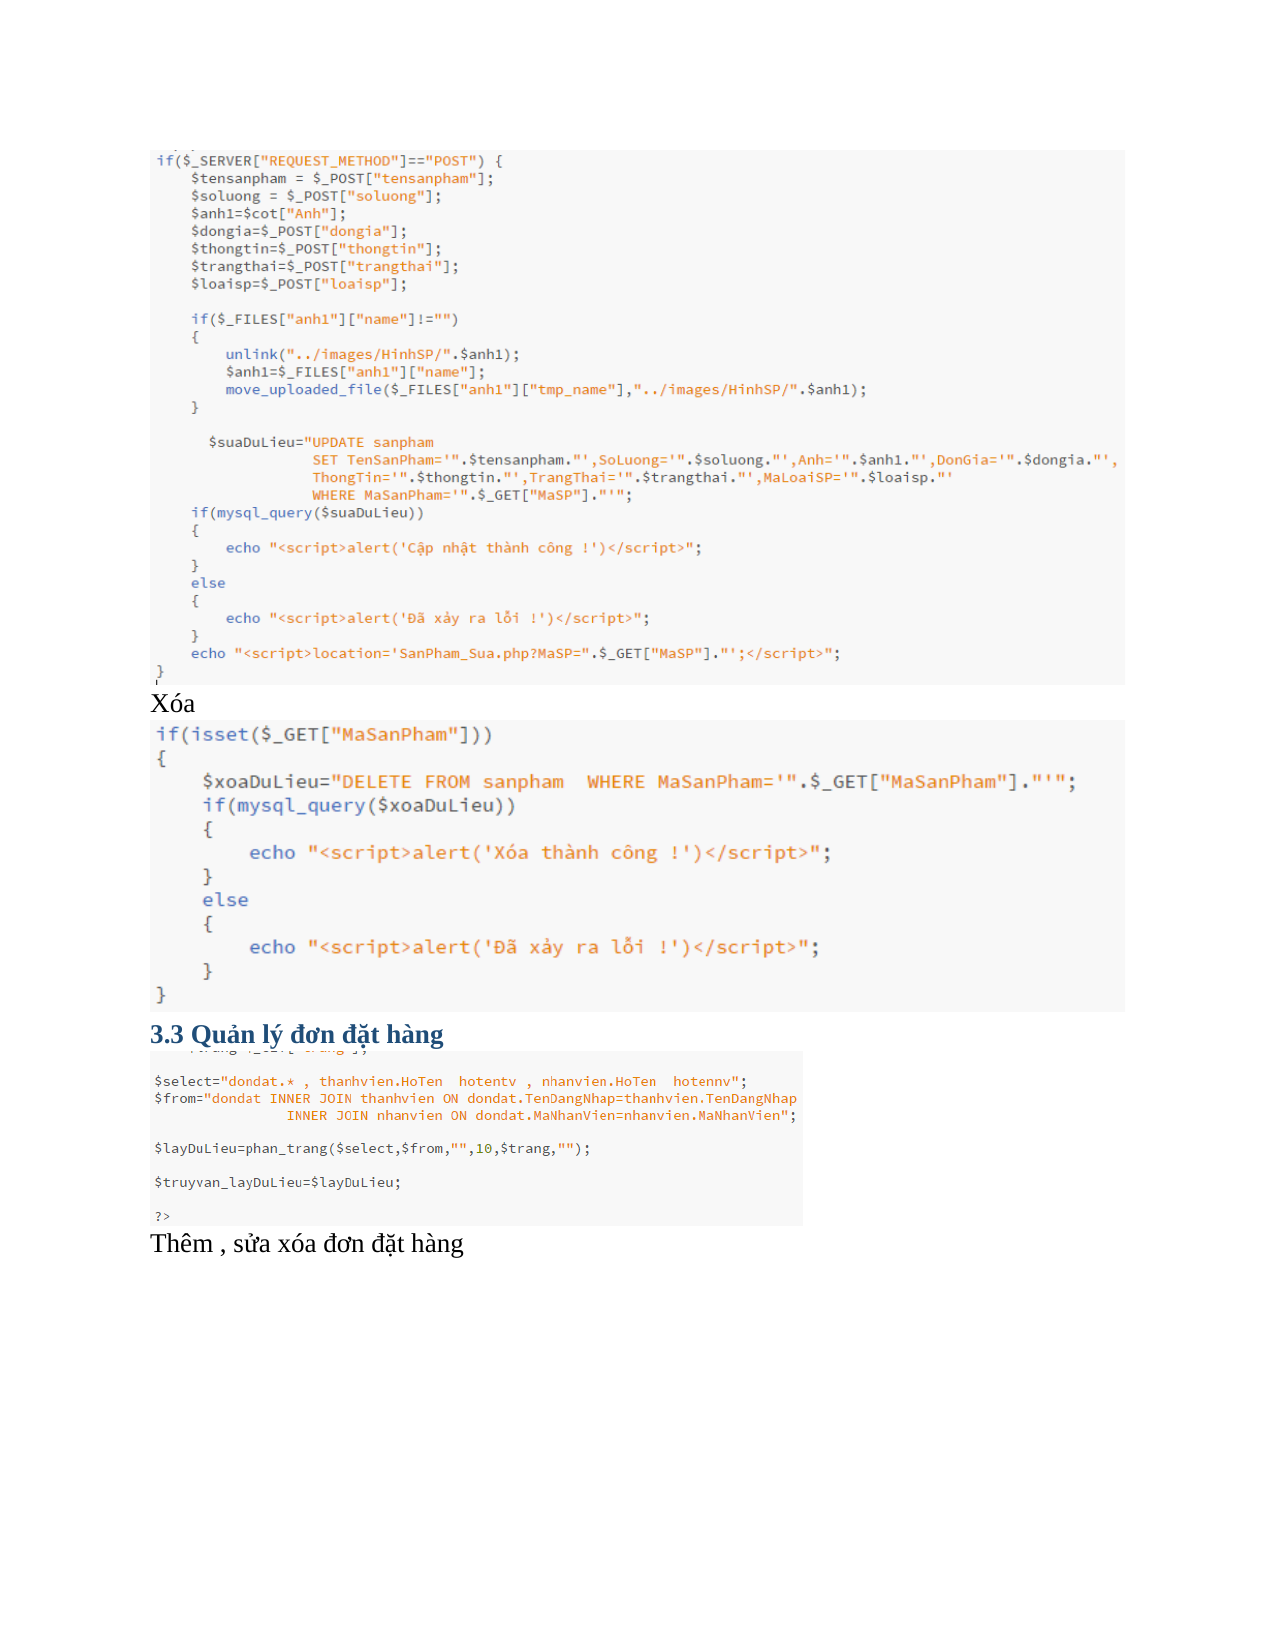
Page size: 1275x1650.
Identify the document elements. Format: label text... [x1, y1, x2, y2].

picture [150, 1051, 803, 1226]
text Thêm , sửa xóa đơn đặt hàng [150, 1227, 1125, 1259]
text Xóa [150, 687, 1125, 718]
picture [150, 720, 1125, 1012]
picture [150, 150, 1125, 685]
subtitle 3.3 Quản lý đơn đặt hàng [150, 1018, 1125, 1049]
